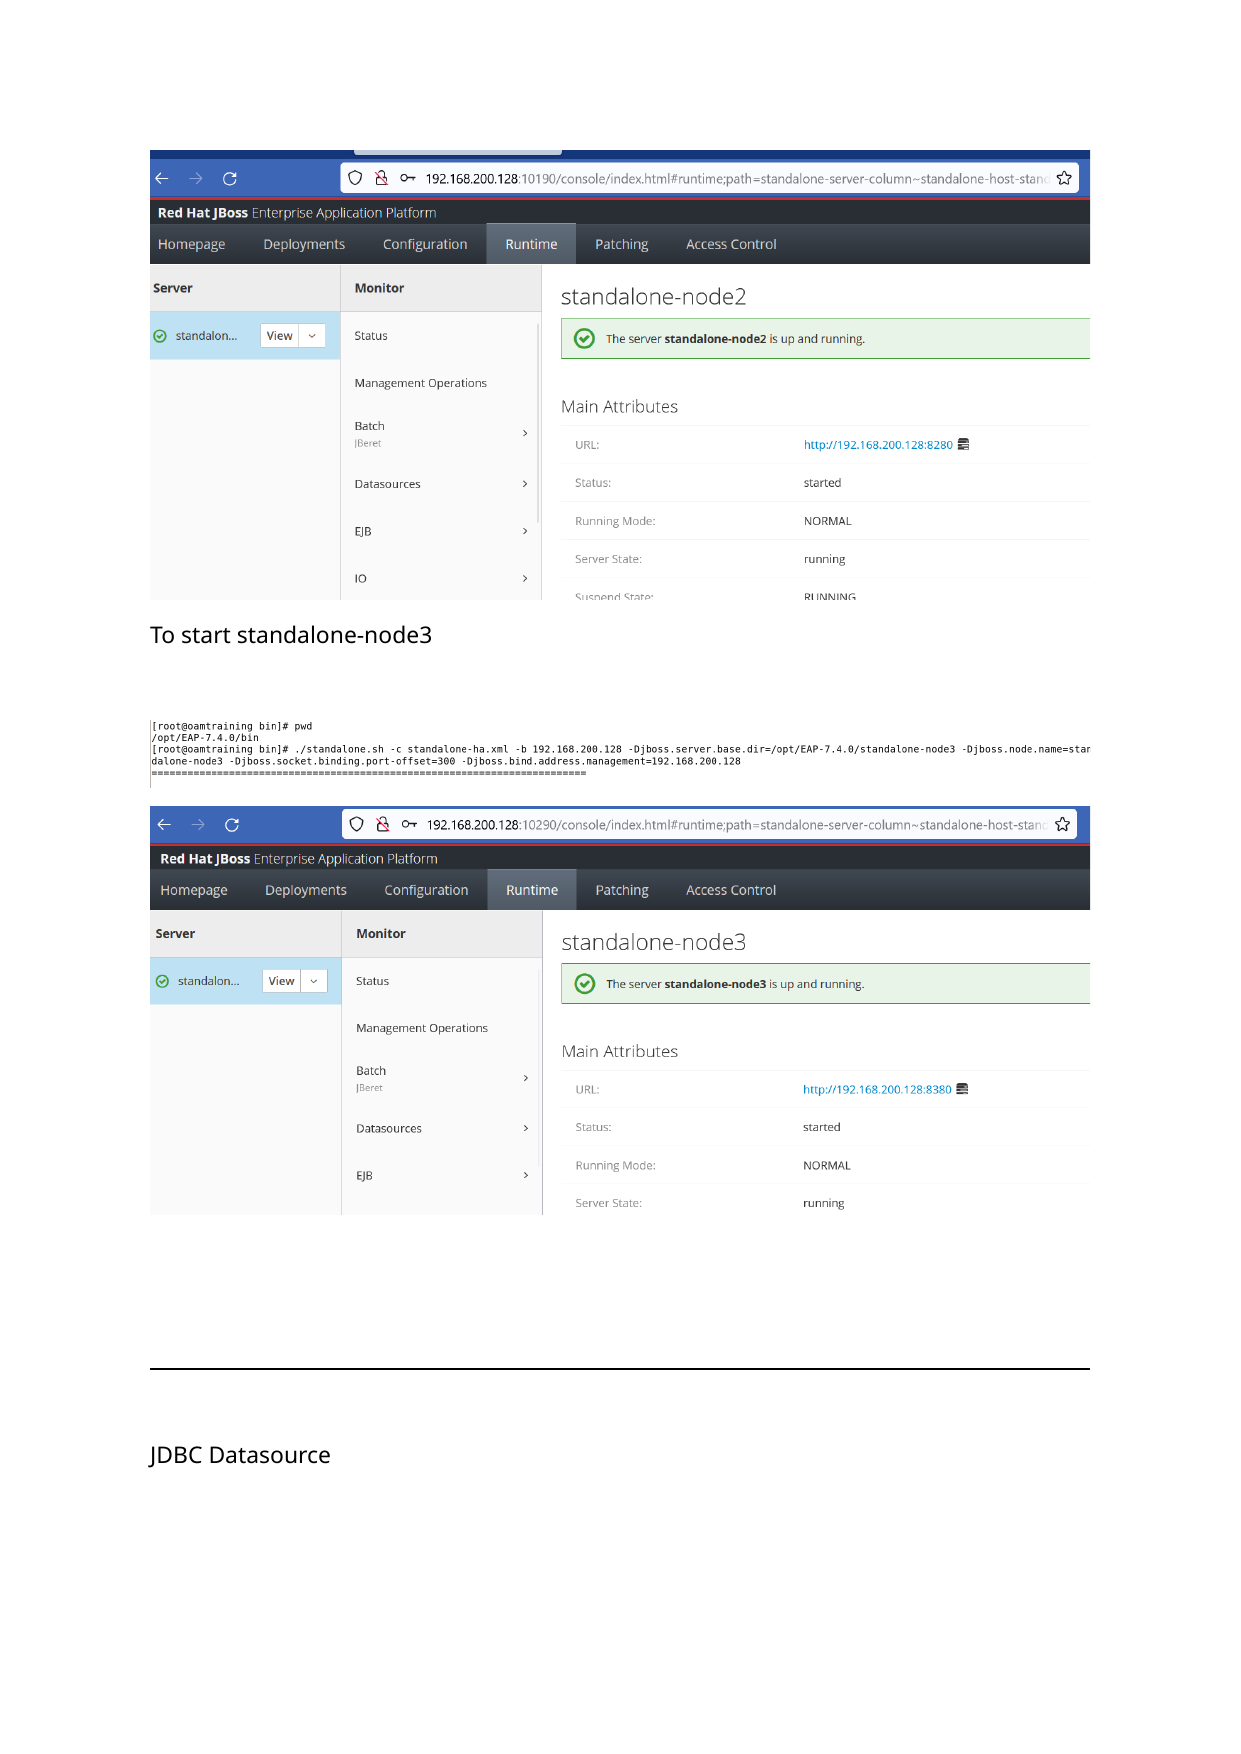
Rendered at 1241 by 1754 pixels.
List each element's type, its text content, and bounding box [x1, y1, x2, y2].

picture [150, 150, 1091, 600]
text JDBC Datasource [150, 1439, 1090, 1471]
picture [150, 806, 1091, 1215]
text To start standalone-node3 [150, 619, 1090, 650]
picture [150, 720, 1091, 788]
